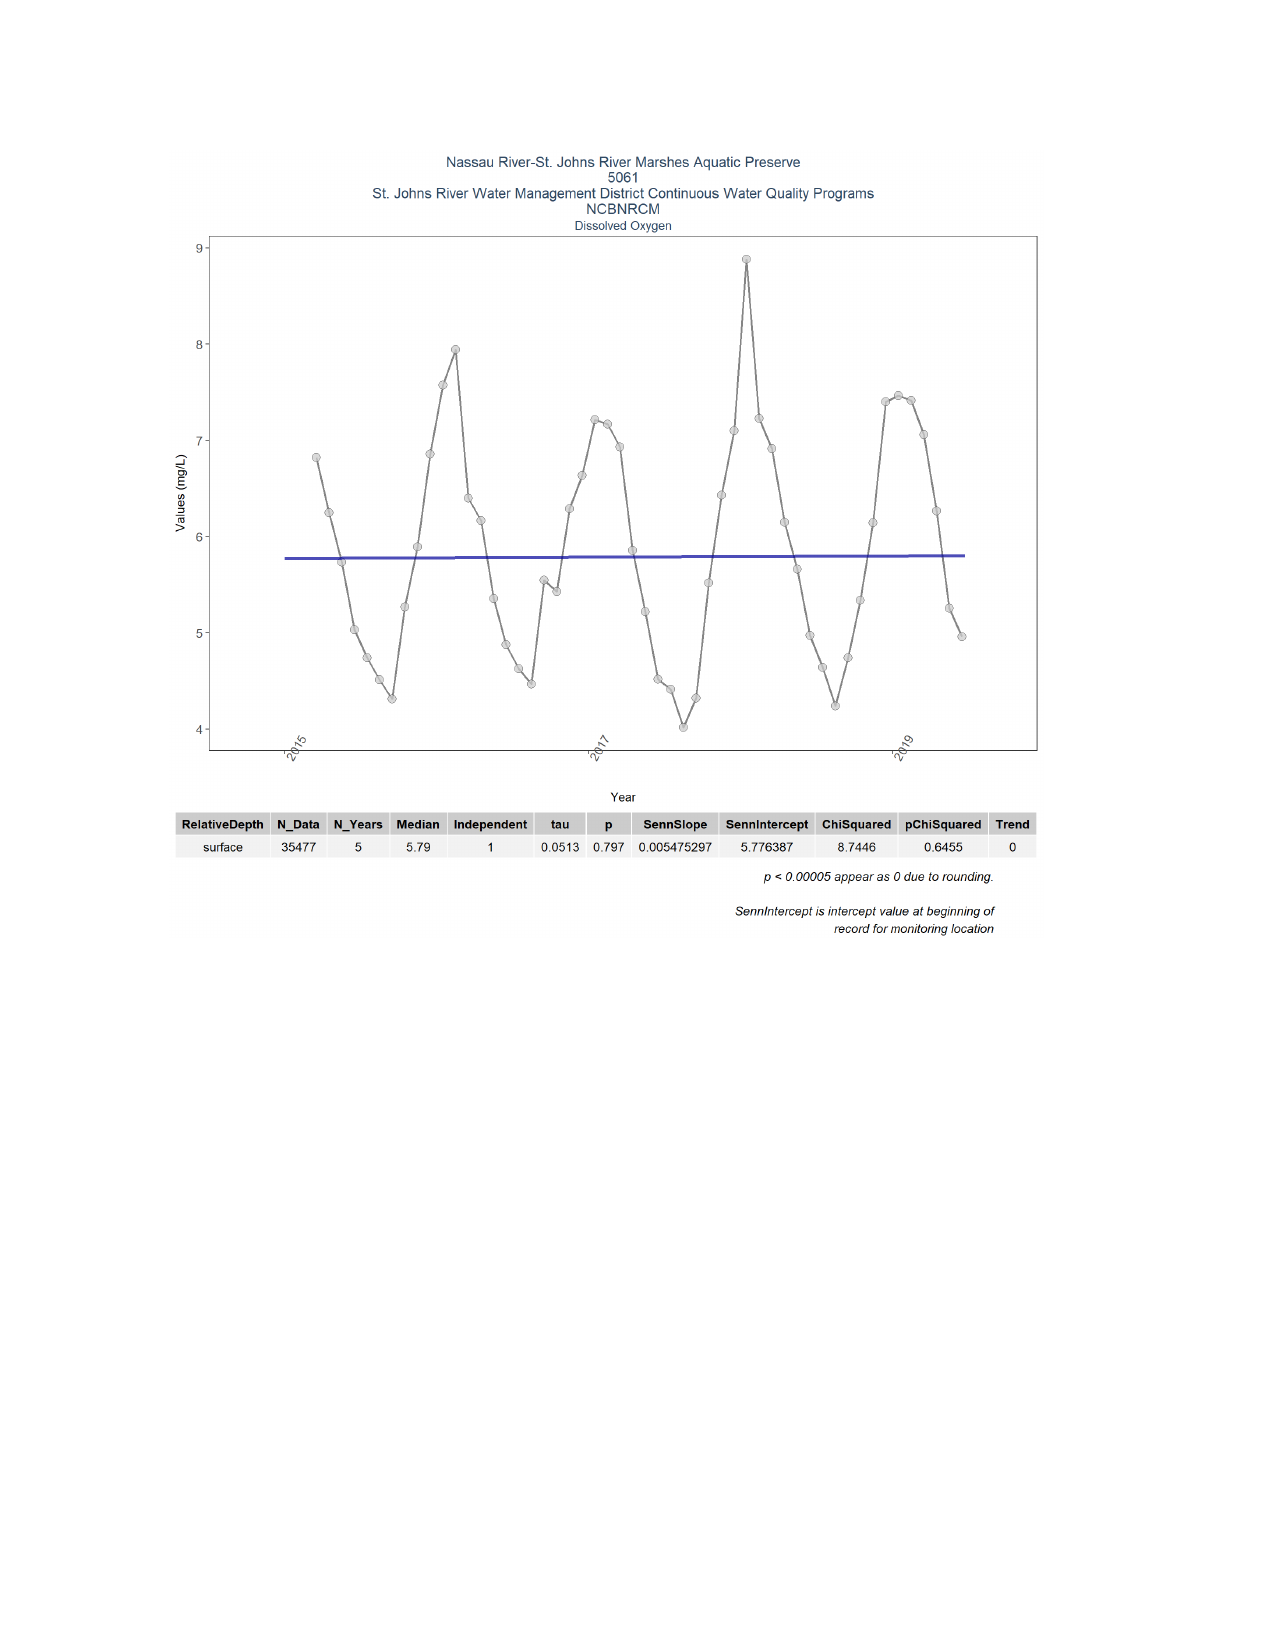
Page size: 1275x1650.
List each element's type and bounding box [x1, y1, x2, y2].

picture [168, 150, 1044, 938]
